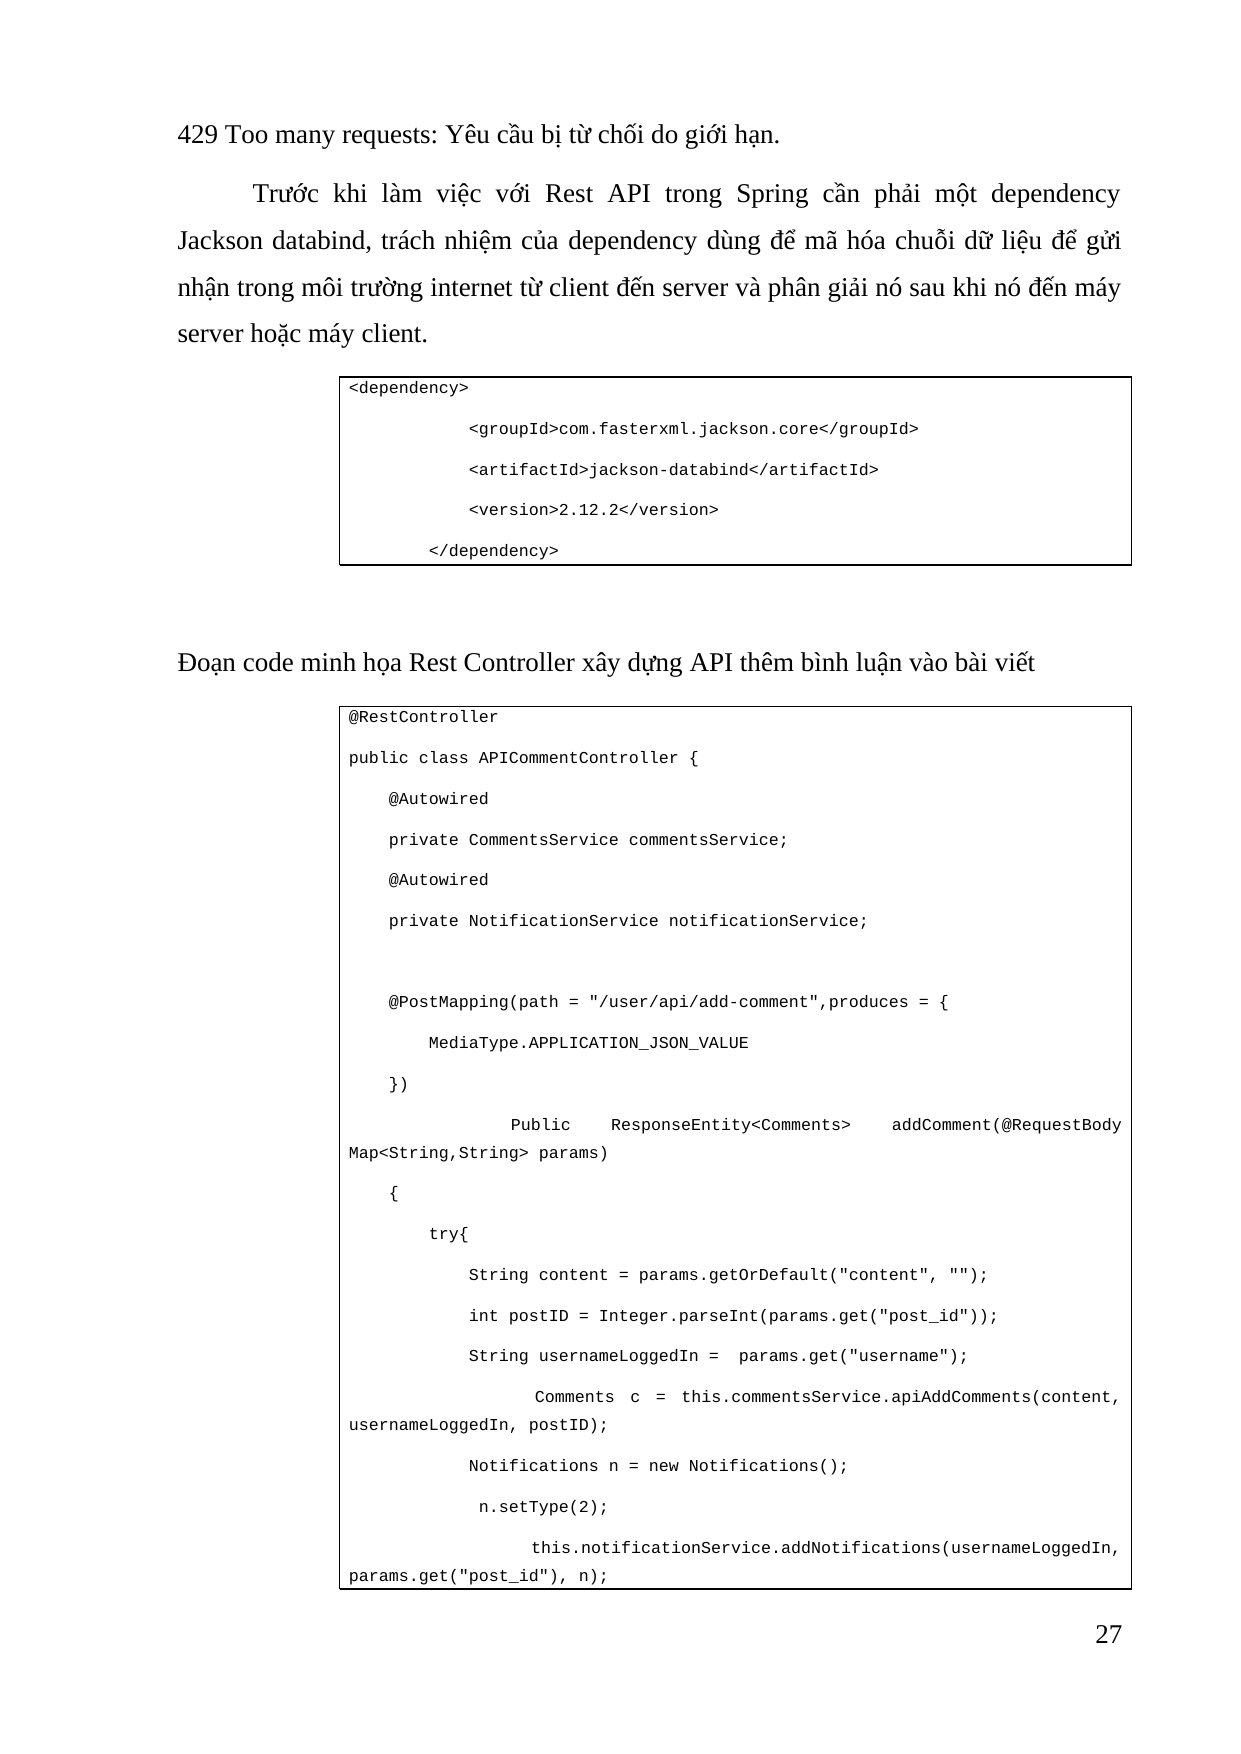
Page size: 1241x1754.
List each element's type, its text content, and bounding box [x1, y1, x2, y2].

text Trước khi làm việc với Rest API trong Spring cần phải một dependency Jackson databind, trách nhiệm của dependency dùng để mã hóa chuỗi dữ liệu để gửi nhận trong môi trường internet từ client đến server và phân giải nó sau khi nó đến máy server hoặc máy client. [177, 177, 1122, 348]
text try{ [340, 1223, 1131, 1245]
text </dependency> [340, 539, 1131, 564]
text int postID = Integer.parseInt(params.get("post_id")); [340, 1304, 1131, 1326]
text <groupId>com.fasterxml.jackson.core</groupId> [340, 417, 1131, 439]
text { [340, 1182, 1131, 1204]
text String content = params.getOrDefault("content", ""); [340, 1263, 1131, 1285]
text Notifications n = new Notifications(); [340, 1454, 1131, 1477]
text @RestController [340, 707, 1131, 728]
text this.notificationService.addNotifications(usernameLoggedIn, params.get("post_id"), n); [340, 1536, 1131, 1588]
text @PostMapping(path = "/user/api/add-comment",produces = { [340, 991, 1131, 1013]
text MediaType.APPLICATION_JSON_VALUE [340, 1032, 1131, 1053]
text Đoạn code minh họa Rest Controller xây dựng API thêm bình luận vào bài viết [177, 647, 1122, 678]
text <dependency> [340, 378, 1131, 398]
text <artifactId>jackson-databind</artifactId> [340, 458, 1131, 480]
text public class APICommentController { [340, 746, 1131, 768]
text Public ResponseEntity<Comments> addComment(@RequestBody Map<String,String> params) [340, 1113, 1131, 1163]
text String usernameLoggedIn = params.get("username"); [340, 1345, 1131, 1367]
text 429 Too many requests: Yêu cầu bị từ chối do giới hạn. [177, 118, 1122, 149]
text }) [340, 1072, 1131, 1094]
text <version>2.12.2</version> [340, 499, 1131, 521]
text n.setType(2); [340, 1495, 1131, 1517]
text private CommentsService commentsService; [340, 828, 1131, 850]
text private NotificationService notificationService; [340, 909, 1131, 931]
text @Autowired [340, 787, 1131, 809]
text @Autowired [340, 869, 1131, 891]
text Comments c = this.commentsService.apiAddComments(content, usernameLoggedIn, postID); [340, 1386, 1131, 1436]
